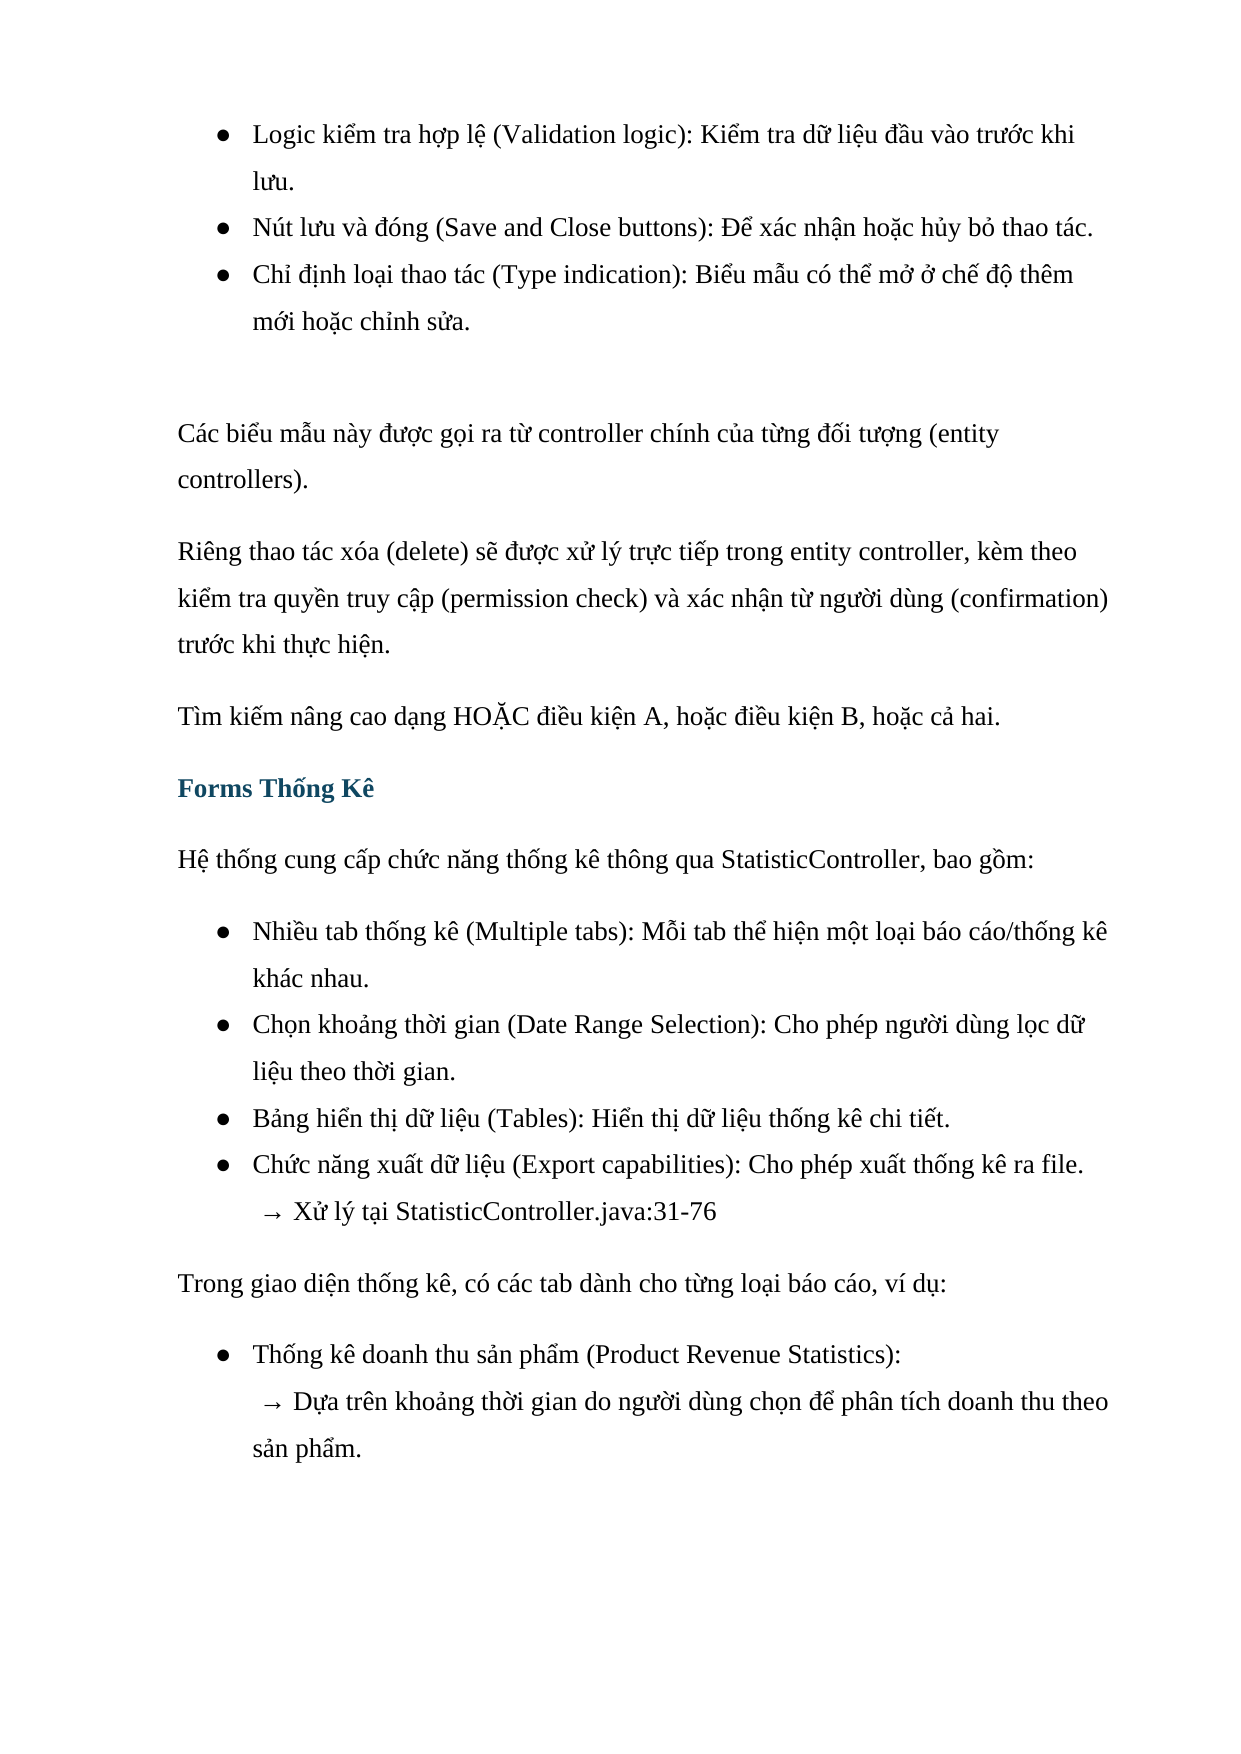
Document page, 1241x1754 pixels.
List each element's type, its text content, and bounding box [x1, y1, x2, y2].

list Chọn khoảng thời gian (Date Range Selection): Cho phép người dùng lọc dữ liệu theo thời gian. [215, 1008, 1121, 1086]
list Nút lưu và đóng (Save and Close buttons): Để xác nhận hoặc hủy bỏ thao tác. [215, 211, 1121, 243]
list Thống kê doanh thu sản phẩm (Product Revenue Statistics): → Dựa trên khoảng thời gian do người dùng chọn để phân tích doanh thu theo sản phẩm. [215, 1338, 1121, 1463]
list Chức năng xuất dữ liệu (Export capabilities): Cho phép xuất thống kê ra file. → Xử lý tại StatisticController.java:31-76 [215, 1148, 1121, 1226]
subtitle Forms Thống Kê [177, 772, 1121, 803]
text Hệ thống cung cấp chức năng thống kê thông qua StatisticController, bao gồm: [177, 843, 1121, 875]
list Chỉ định loại thao tác (Type indication): Biểu mẫu có thể mở ở chế độ thêm mới hoặc chỉnh sửa. [215, 258, 1121, 378]
list Logic kiểm tra hợp lệ (Validation logic): Kiểm tra dữ liệu đầu vào trước khi lưu. [215, 118, 1121, 196]
text Riêng thao tác xóa (delete) sẽ được xử lý trực tiếp trong entity controller, kèm theo kiểm tra quyền truy cập (permission check) và xác nhận từ người dùng (confirmation) trước khi thực hiện. [177, 535, 1121, 660]
text Các biểu mẫu này được gọi ra từ controller chính của từng đối tượng (entity controllers). [177, 417, 1121, 495]
text Tìm kiếm nâng cao dạng HOẶC điều kiện A, hoặc điều kiện B, hoặc cả hai. [177, 700, 1121, 731]
list Bảng hiển thị dữ liệu (Tables): Hiển thị dữ liệu thống kê chi tiết. [215, 1102, 1121, 1133]
text Trong giao diện thống kê, có các tab dành cho từng loại báo cáo, ví dụ: [177, 1267, 1121, 1298]
list Nhiều tab thống kê (Multiple tabs): Mỗi tab thể hiện một loại báo cáo/thống kê khác nhau. [215, 915, 1121, 993]
